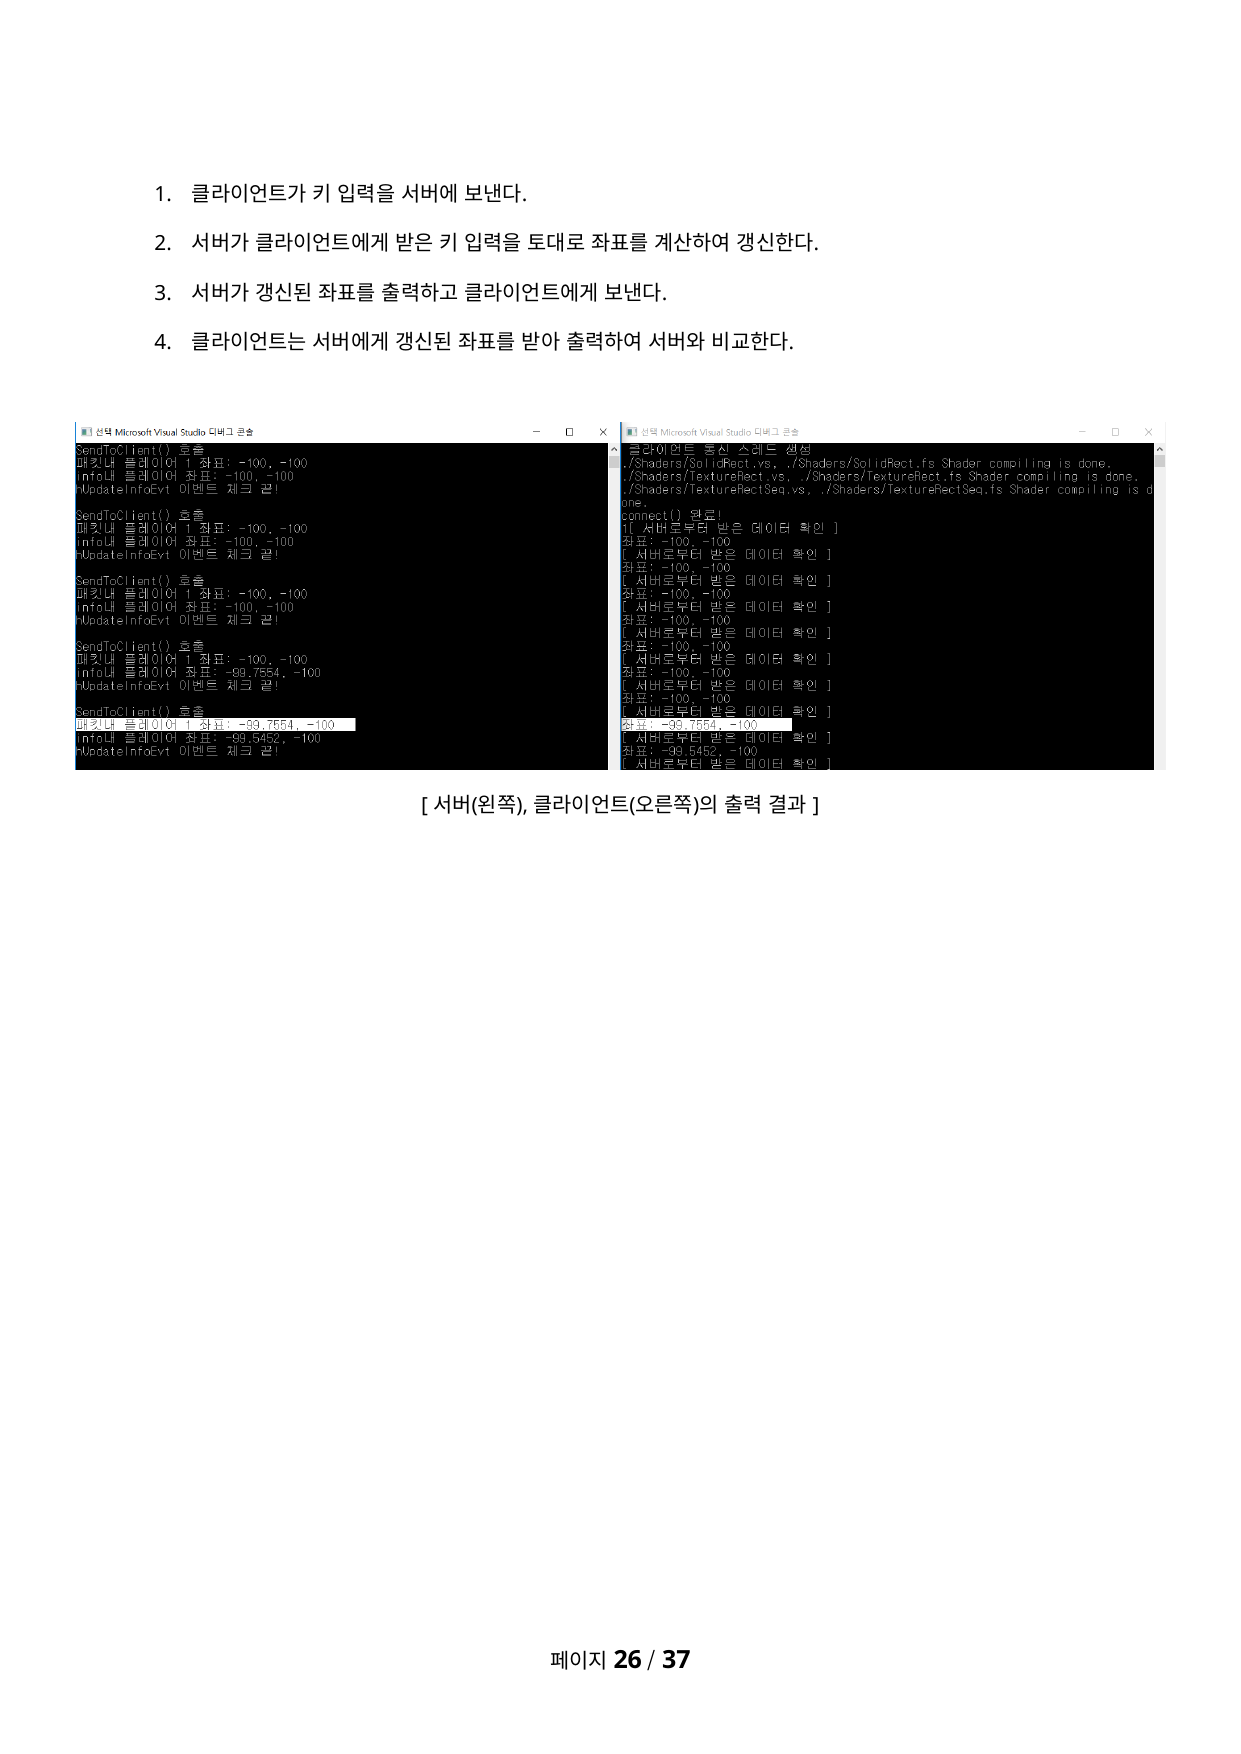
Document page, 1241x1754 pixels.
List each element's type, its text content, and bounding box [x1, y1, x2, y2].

list 클라이언트는 서버에게 갱신된 좌표를 받아 출력하여 서버와 비교한다. [154, 325, 1165, 356]
list 클라이언트가 키 입력을 서버에 보낸다. [154, 177, 1165, 207]
picture [75, 422, 1166, 770]
list 서버가 클라이언트에게 받은 키 입력을 토대로 좌표를 계산하여 갱신한다. [154, 227, 1165, 257]
text [ 서버(왼쪽), 클라이언트(오른쪽)의 출력 결과 ] [75, 788, 1165, 818]
list 서버가 갱신된 좌표를 출력하고 클라이언트에게 보낸다. [154, 276, 1165, 306]
